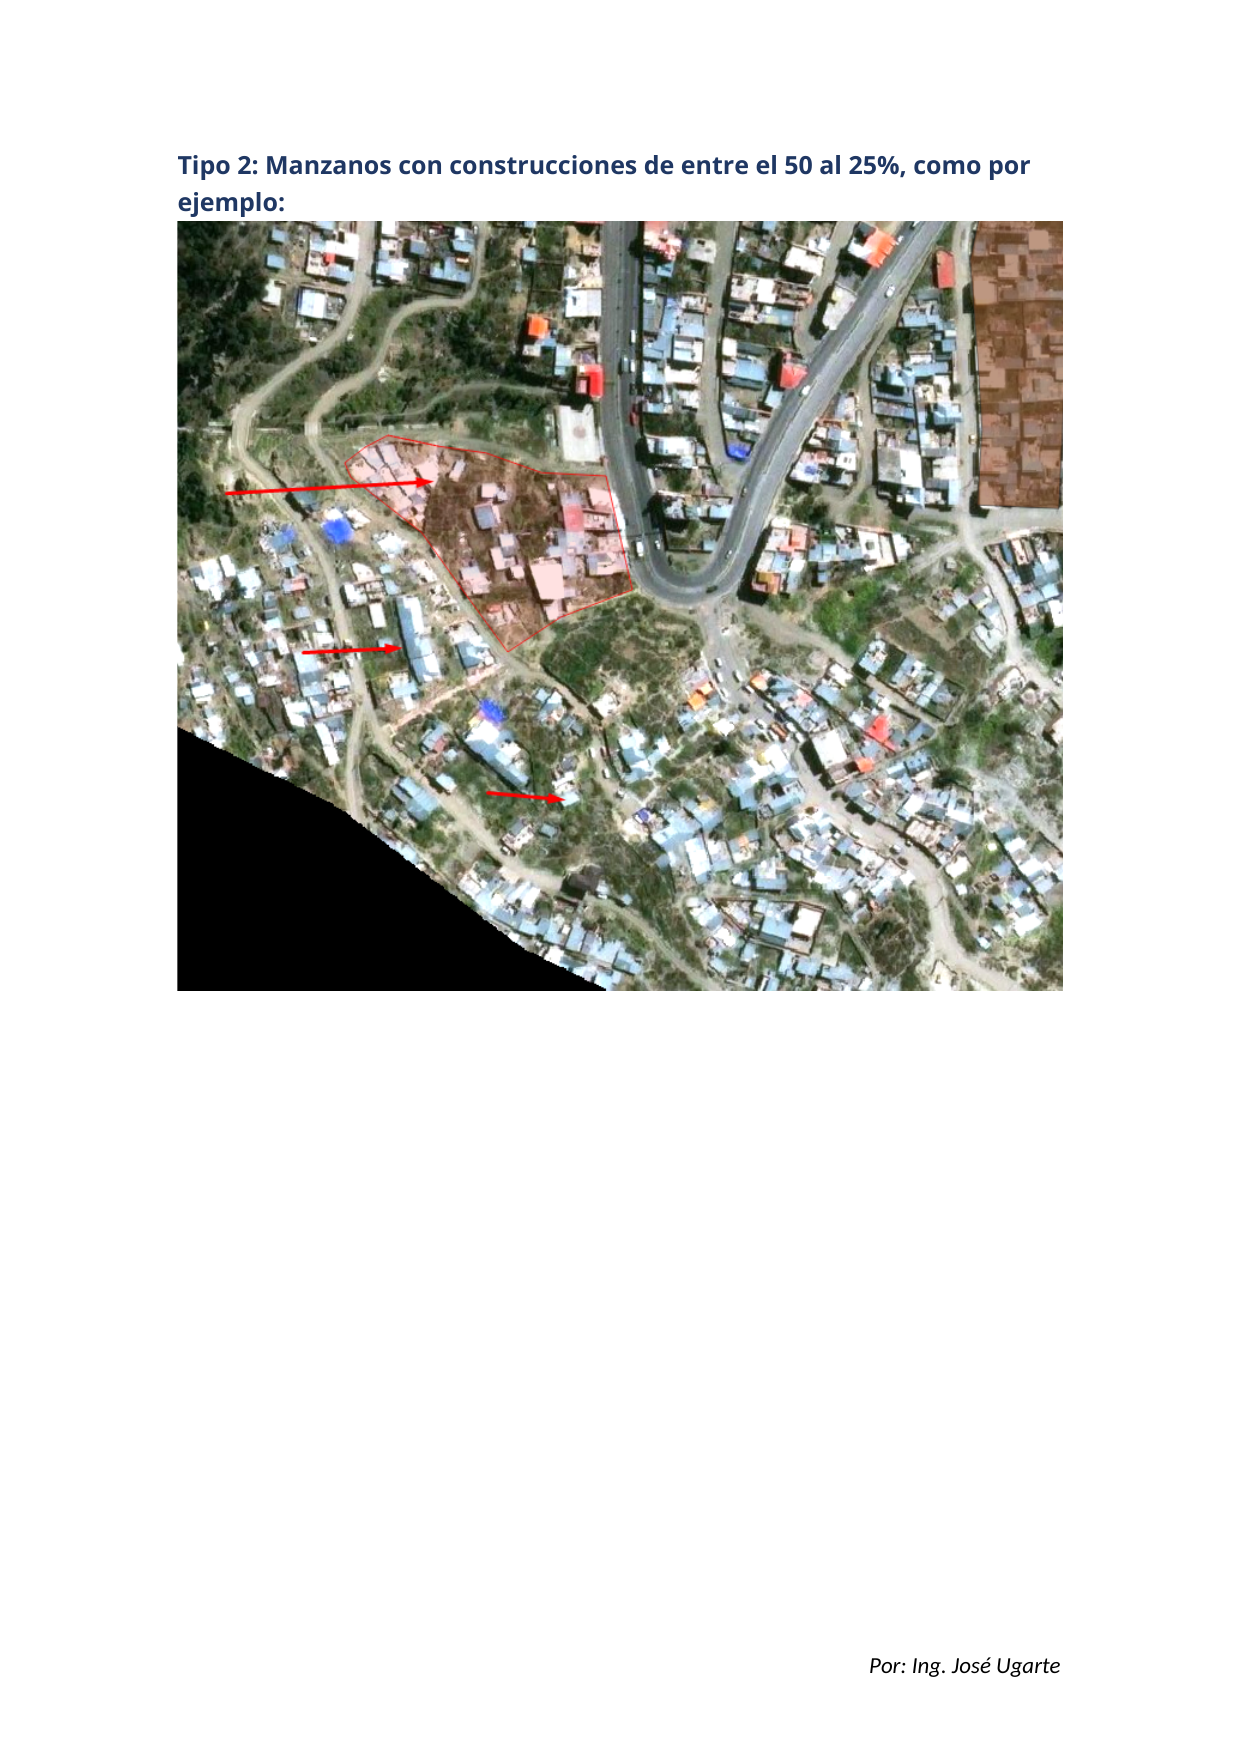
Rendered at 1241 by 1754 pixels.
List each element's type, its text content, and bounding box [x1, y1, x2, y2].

picture [177, 221, 1063, 991]
subtitle Tipo 2: Manzanos con construcciones de entre el 50 al 25%, como por ejemplo: [177, 148, 1063, 218]
